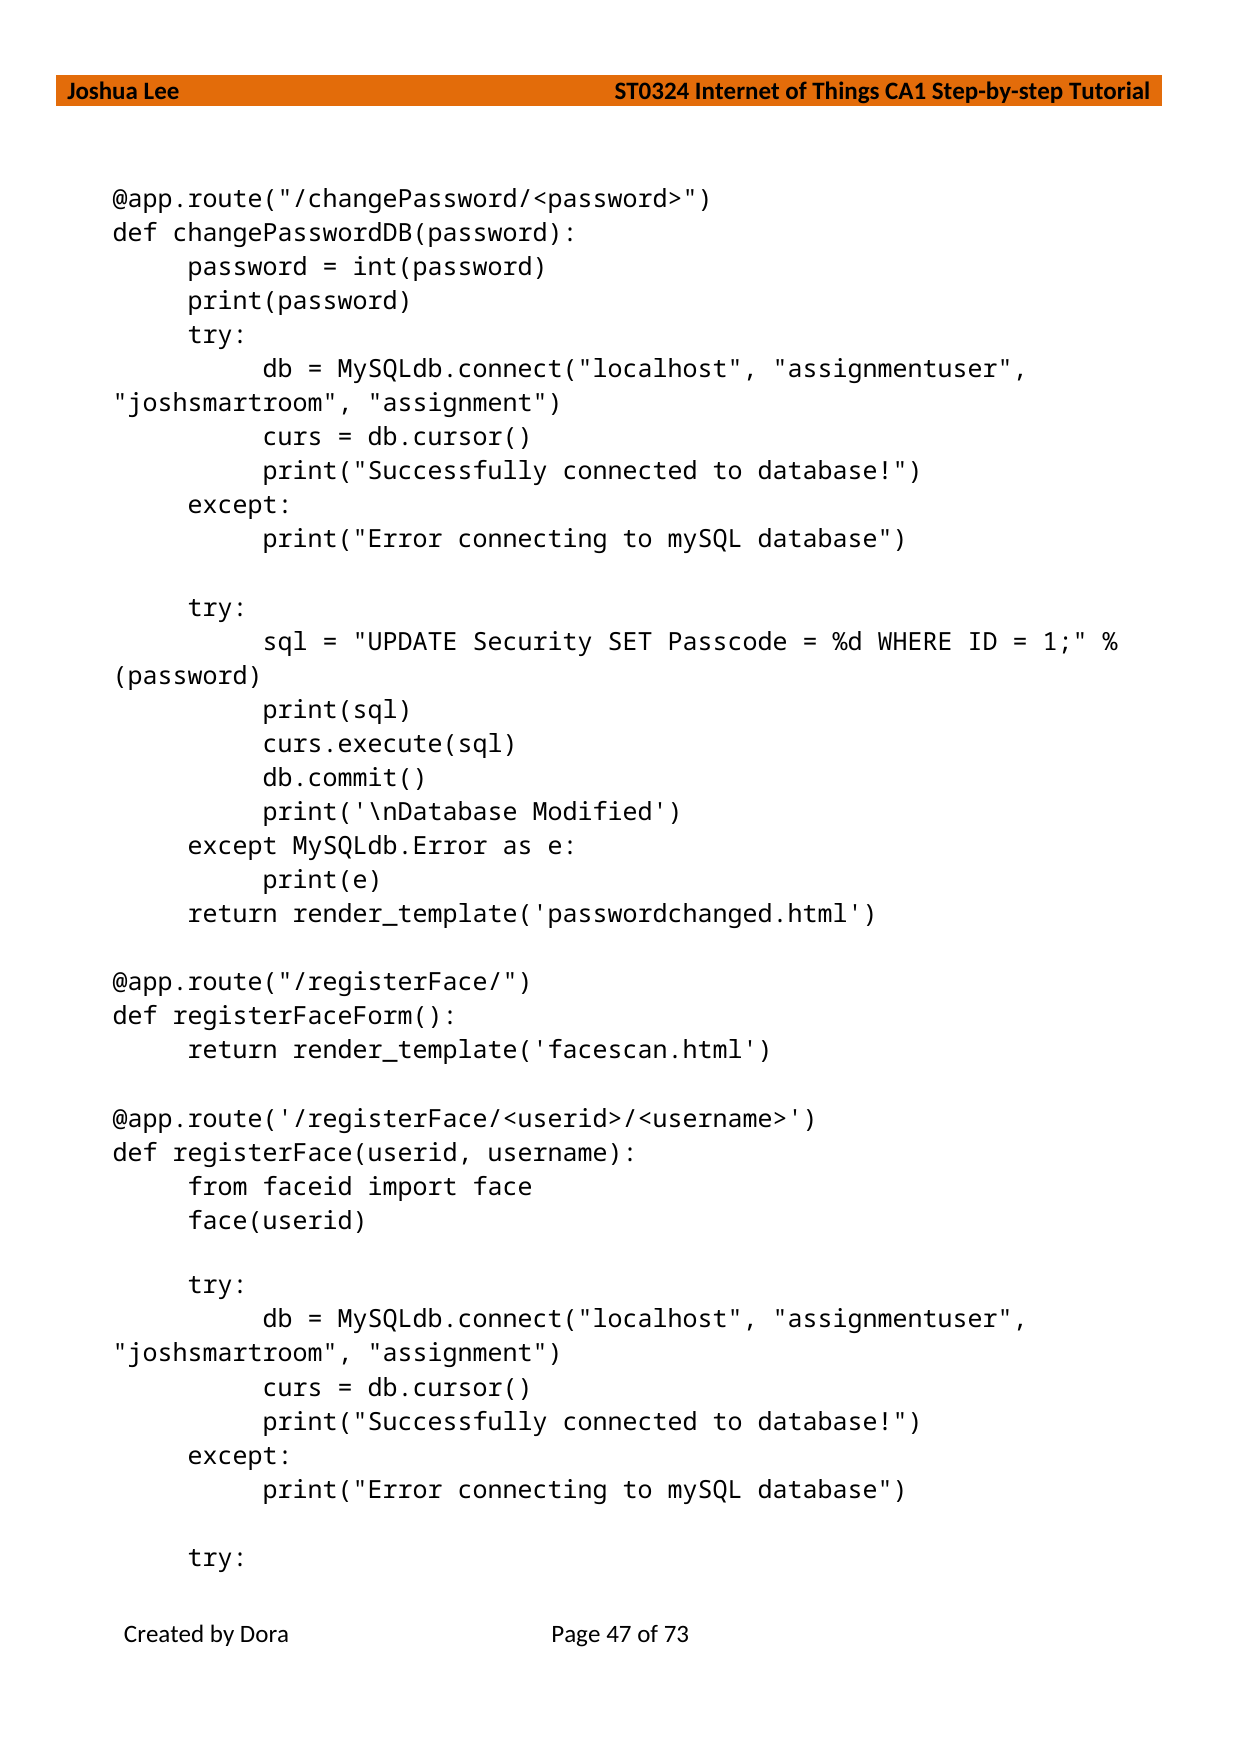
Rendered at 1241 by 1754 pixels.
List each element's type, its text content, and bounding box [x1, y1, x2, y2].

text try: [112, 1539, 1128, 1573]
text @app.route("/changePassword/<password>") [112, 181, 1128, 214]
text def changePasswordDB(password): [112, 214, 1128, 249]
text db = MySQLdb.connect("localhost", "assignmentuser", "joshsmartroom", "assignment") [112, 1301, 1128, 1369]
text try: [112, 589, 1128, 623]
text def registerFace(userid, username): [112, 1134, 1128, 1168]
text @app.route("/registerFace/") [112, 964, 1128, 998]
text db.commit() [112, 759, 1128, 794]
text print("Successfully connected to database!") [112, 453, 1128, 487]
text print(e) [112, 862, 1128, 896]
text print(sql) [112, 691, 1128, 726]
text print(password) [112, 283, 1128, 317]
text curs = db.cursor() [112, 1369, 1128, 1403]
text password = int(password) [112, 249, 1128, 283]
text try: [112, 1267, 1128, 1301]
text print("Successfully connected to database!") [112, 1403, 1128, 1437]
text print('\nDatabase Modified') [112, 794, 1128, 828]
text try: [112, 317, 1128, 351]
text except MySQLdb.Error as e: [112, 828, 1128, 862]
text sql = "UPDATE Security SET Passcode = %d WHERE ID = 1;" % (password) [112, 623, 1128, 691]
text curs.execute(sql) [112, 726, 1128, 759]
text curs = db.cursor() [112, 419, 1128, 453]
text except: [112, 1437, 1128, 1471]
text return render_template('passwordchanged.html') [112, 896, 1128, 930]
text face(userid) [112, 1202, 1128, 1236]
text print("Error connecting to mySQL database") [112, 521, 1128, 555]
text print("Error connecting to mySQL database") [112, 1471, 1128, 1505]
text from faceid import face [112, 1168, 1128, 1202]
text except: [112, 487, 1128, 521]
text return render_template('facescan.html') [112, 1032, 1128, 1066]
text db = MySQLdb.connect("localhost", "assignmentuser", "joshsmartroom", "assignment") [112, 351, 1128, 419]
text @app.route('/registerFace/<userid>/<username>') [112, 1100, 1128, 1134]
text def registerFaceForm(): [112, 998, 1128, 1032]
